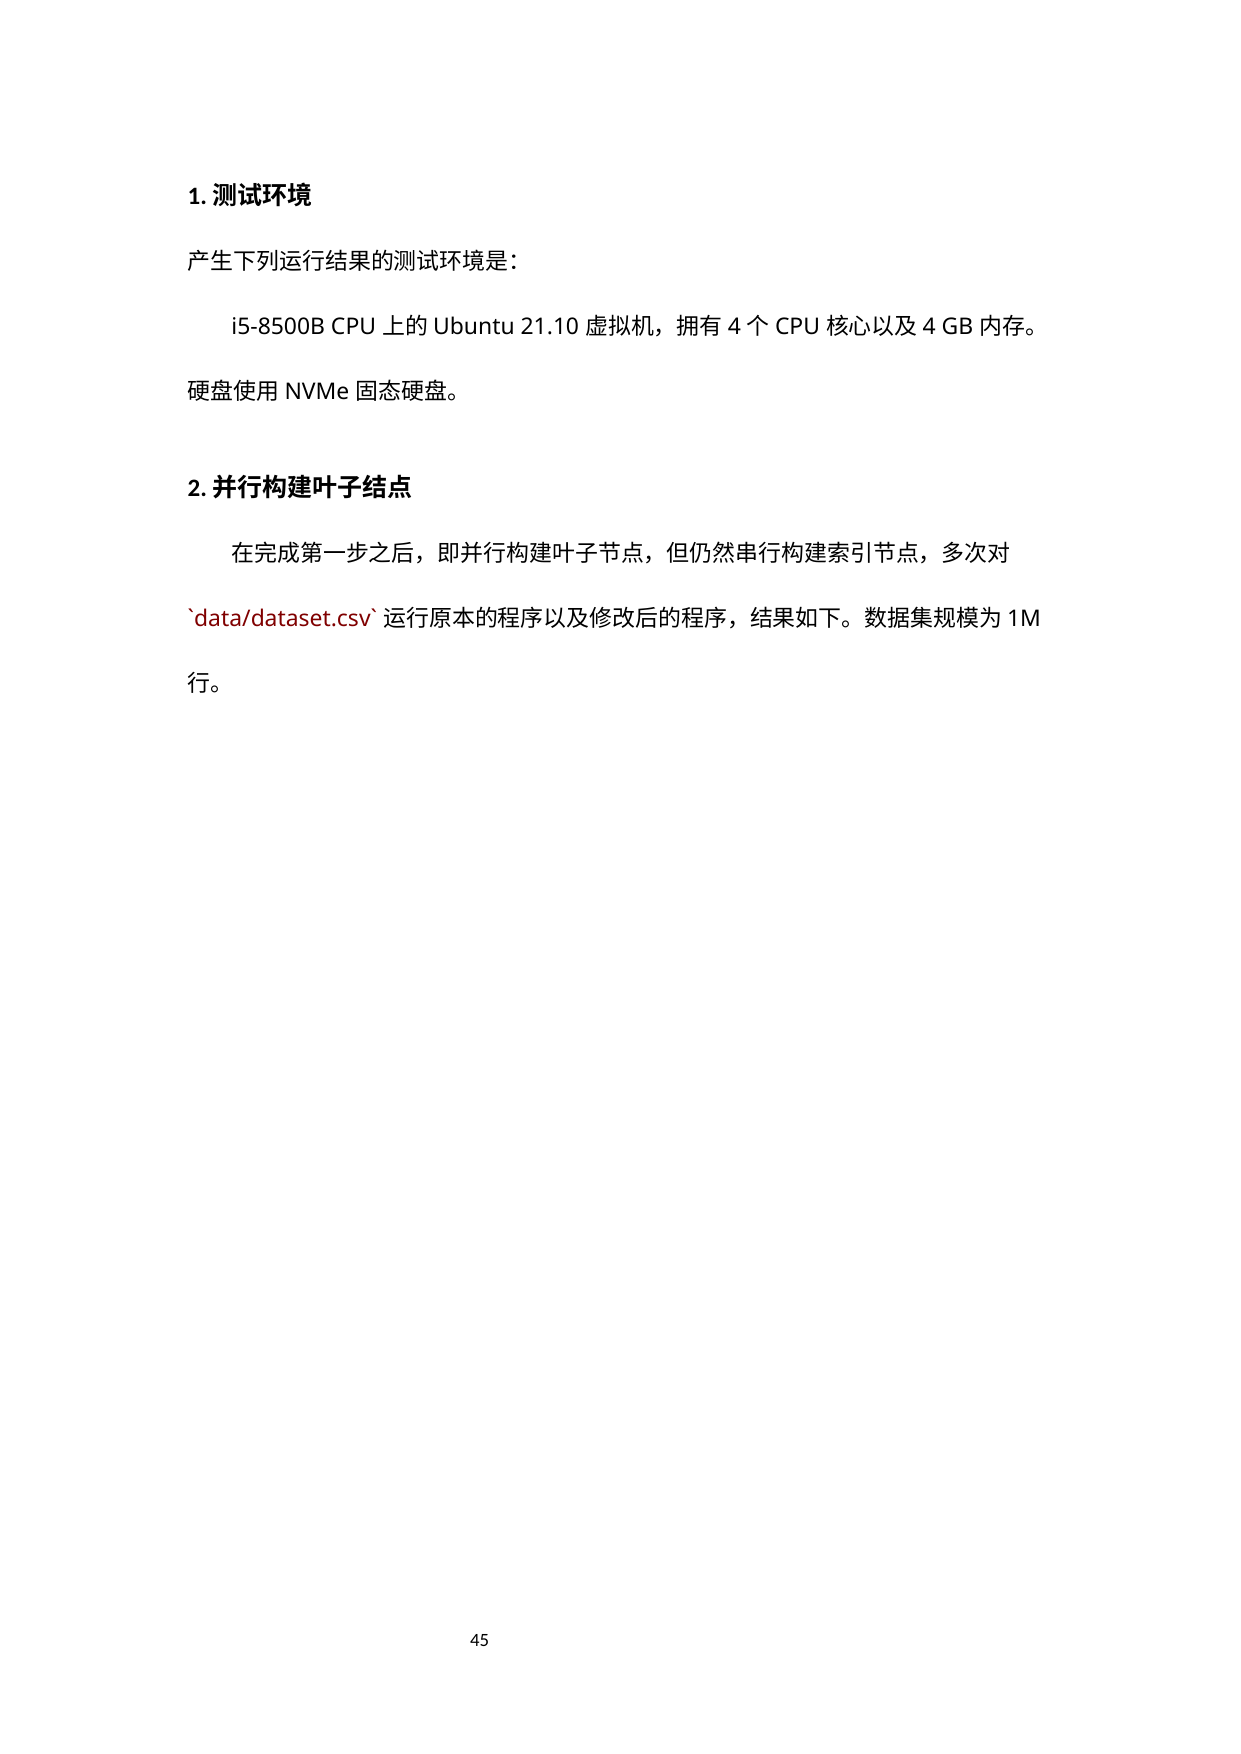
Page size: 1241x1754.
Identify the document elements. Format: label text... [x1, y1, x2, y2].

list 并行构建叶子结点 [187, 454, 1053, 519]
text i5-8500B CPU 上的 Ubuntu 21.10 虚拟机，拥有 4 个 CPU 核心以及 4 GB 内存。硬盘使用 NVMe 固态硬盘。 [187, 292, 1053, 422]
text 在完成第一步之后，即并行构建叶子节点，但仍然串行构建索引节点，多次对 `data/dataset.csv` 运行原本的程序以及修改后的程序，结果如下。数据集规模为 1M 行。 [187, 519, 1053, 714]
list 测试环境 [187, 162, 1053, 227]
text 产生下列运行结果的测试环境是： [187, 227, 1053, 292]
